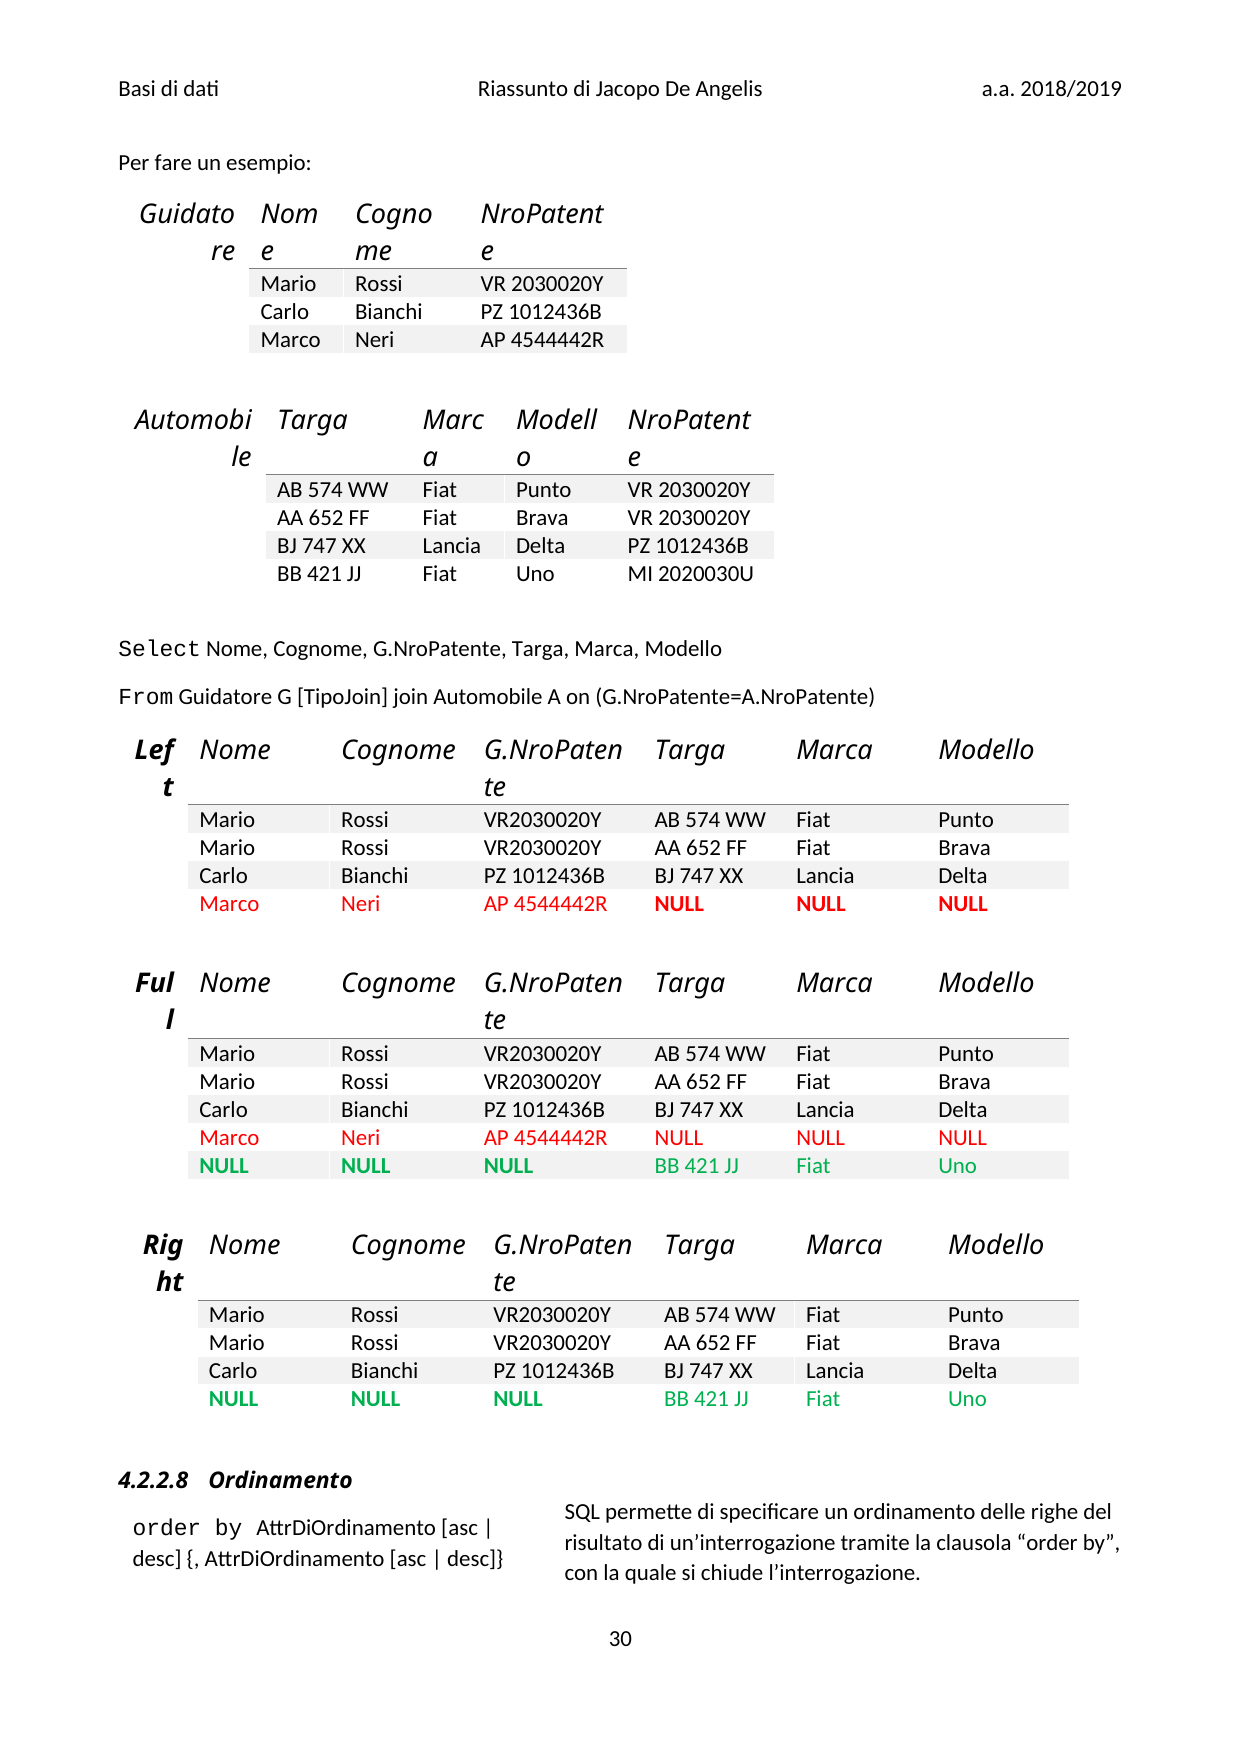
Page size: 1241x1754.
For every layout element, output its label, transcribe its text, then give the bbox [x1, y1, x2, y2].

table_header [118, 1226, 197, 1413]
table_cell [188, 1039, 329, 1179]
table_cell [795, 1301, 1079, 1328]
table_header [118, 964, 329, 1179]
subtitle Ordinamento [118, 1464, 1122, 1495]
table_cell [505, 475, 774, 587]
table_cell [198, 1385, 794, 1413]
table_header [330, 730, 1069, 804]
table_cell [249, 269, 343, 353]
text SQL permette di specificare un ordinamento delle righe del risultato di un’interrogazione tramite la clausola “order by”, con la quale si chiude l’interrogazione. [118, 1497, 1122, 1586]
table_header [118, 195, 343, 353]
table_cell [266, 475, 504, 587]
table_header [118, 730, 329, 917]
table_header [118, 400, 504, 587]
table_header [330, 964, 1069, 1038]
text Per fare un esempio: [118, 148, 1122, 176]
text Select Nome, Cognome, G.NroPatente, Targa, Marca, Modello [118, 634, 1122, 663]
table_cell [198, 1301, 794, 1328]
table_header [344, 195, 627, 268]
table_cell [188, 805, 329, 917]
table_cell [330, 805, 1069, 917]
text From Guidatore G [TipoJoin] join Automobile A on (G.NroPatente=A.NroPatente) [118, 682, 1122, 711]
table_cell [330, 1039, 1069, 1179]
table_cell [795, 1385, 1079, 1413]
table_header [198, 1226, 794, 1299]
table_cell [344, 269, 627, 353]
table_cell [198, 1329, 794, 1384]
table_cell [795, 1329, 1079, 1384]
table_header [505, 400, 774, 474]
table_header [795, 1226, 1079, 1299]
